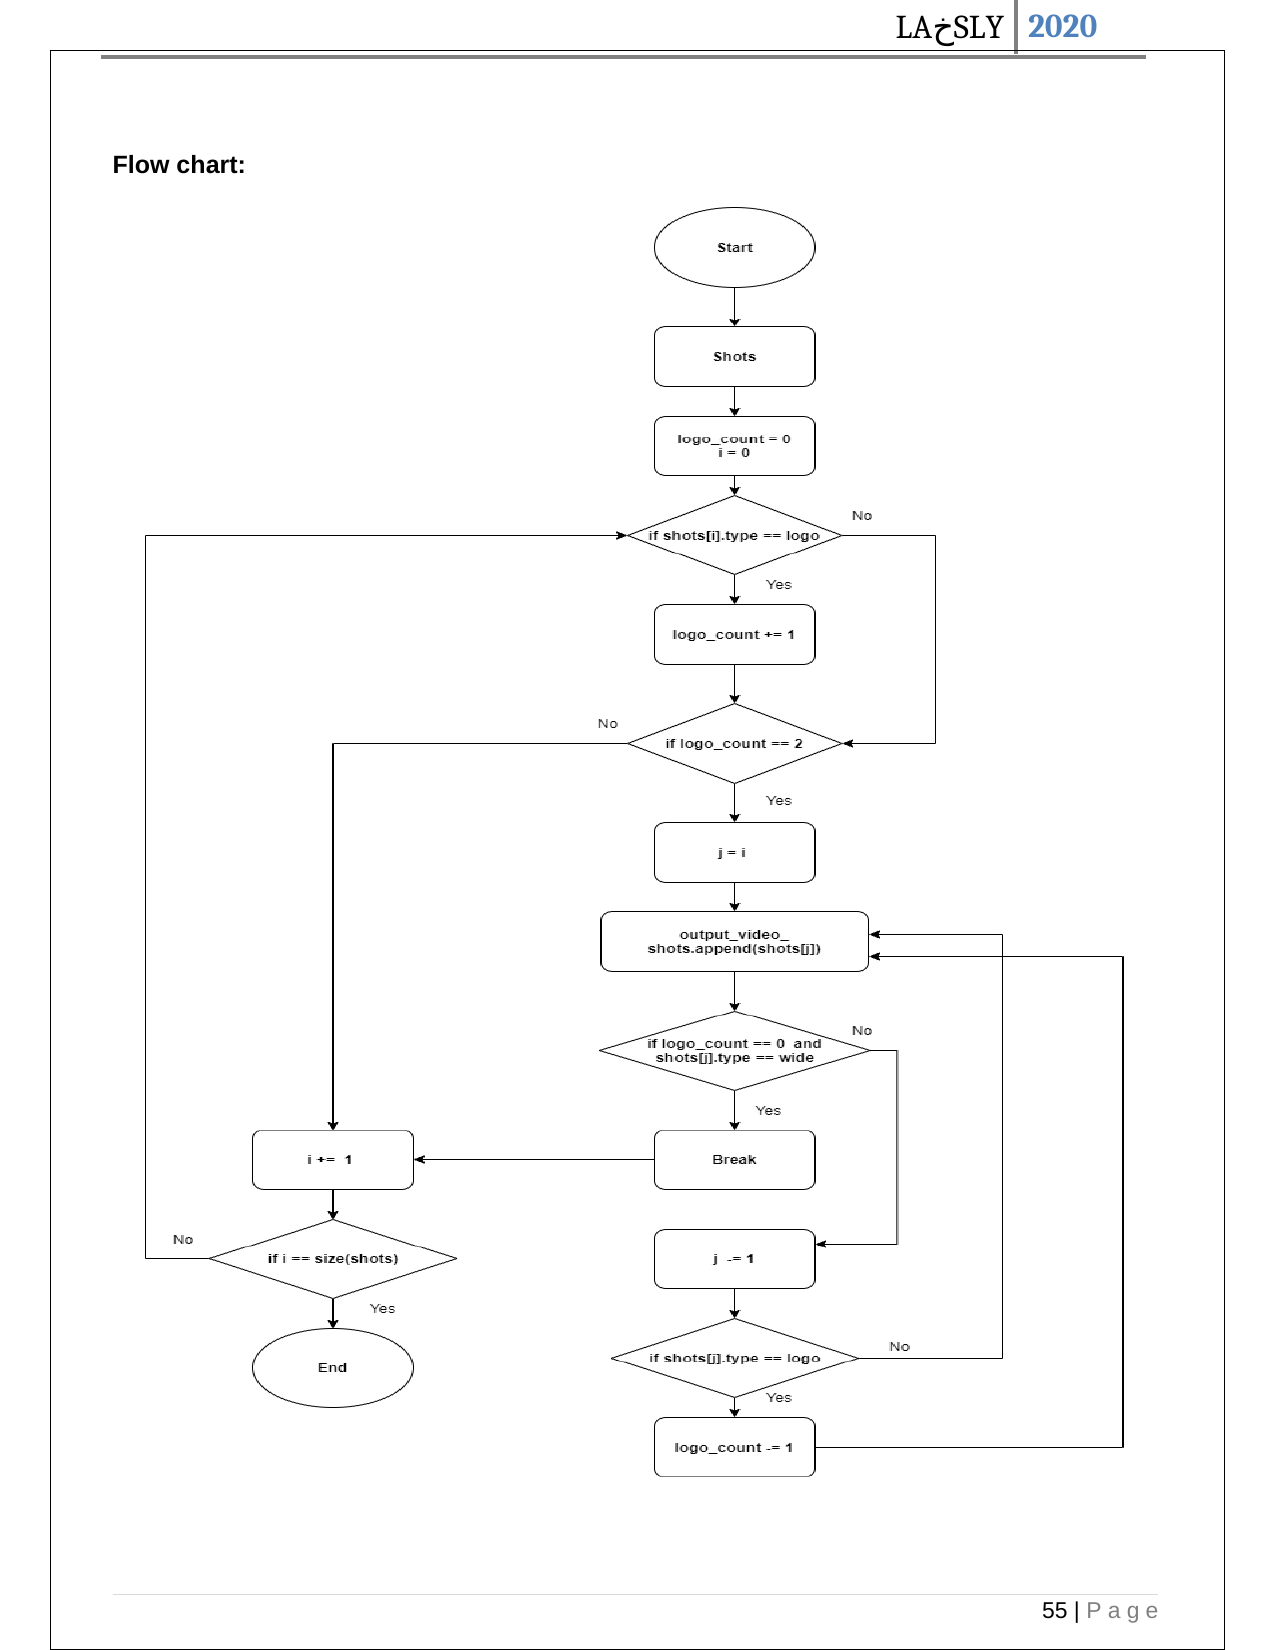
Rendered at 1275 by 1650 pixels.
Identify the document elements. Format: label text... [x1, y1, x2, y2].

text Flow chart: [112, 150, 1158, 179]
picture [136, 207, 1135, 1477]
